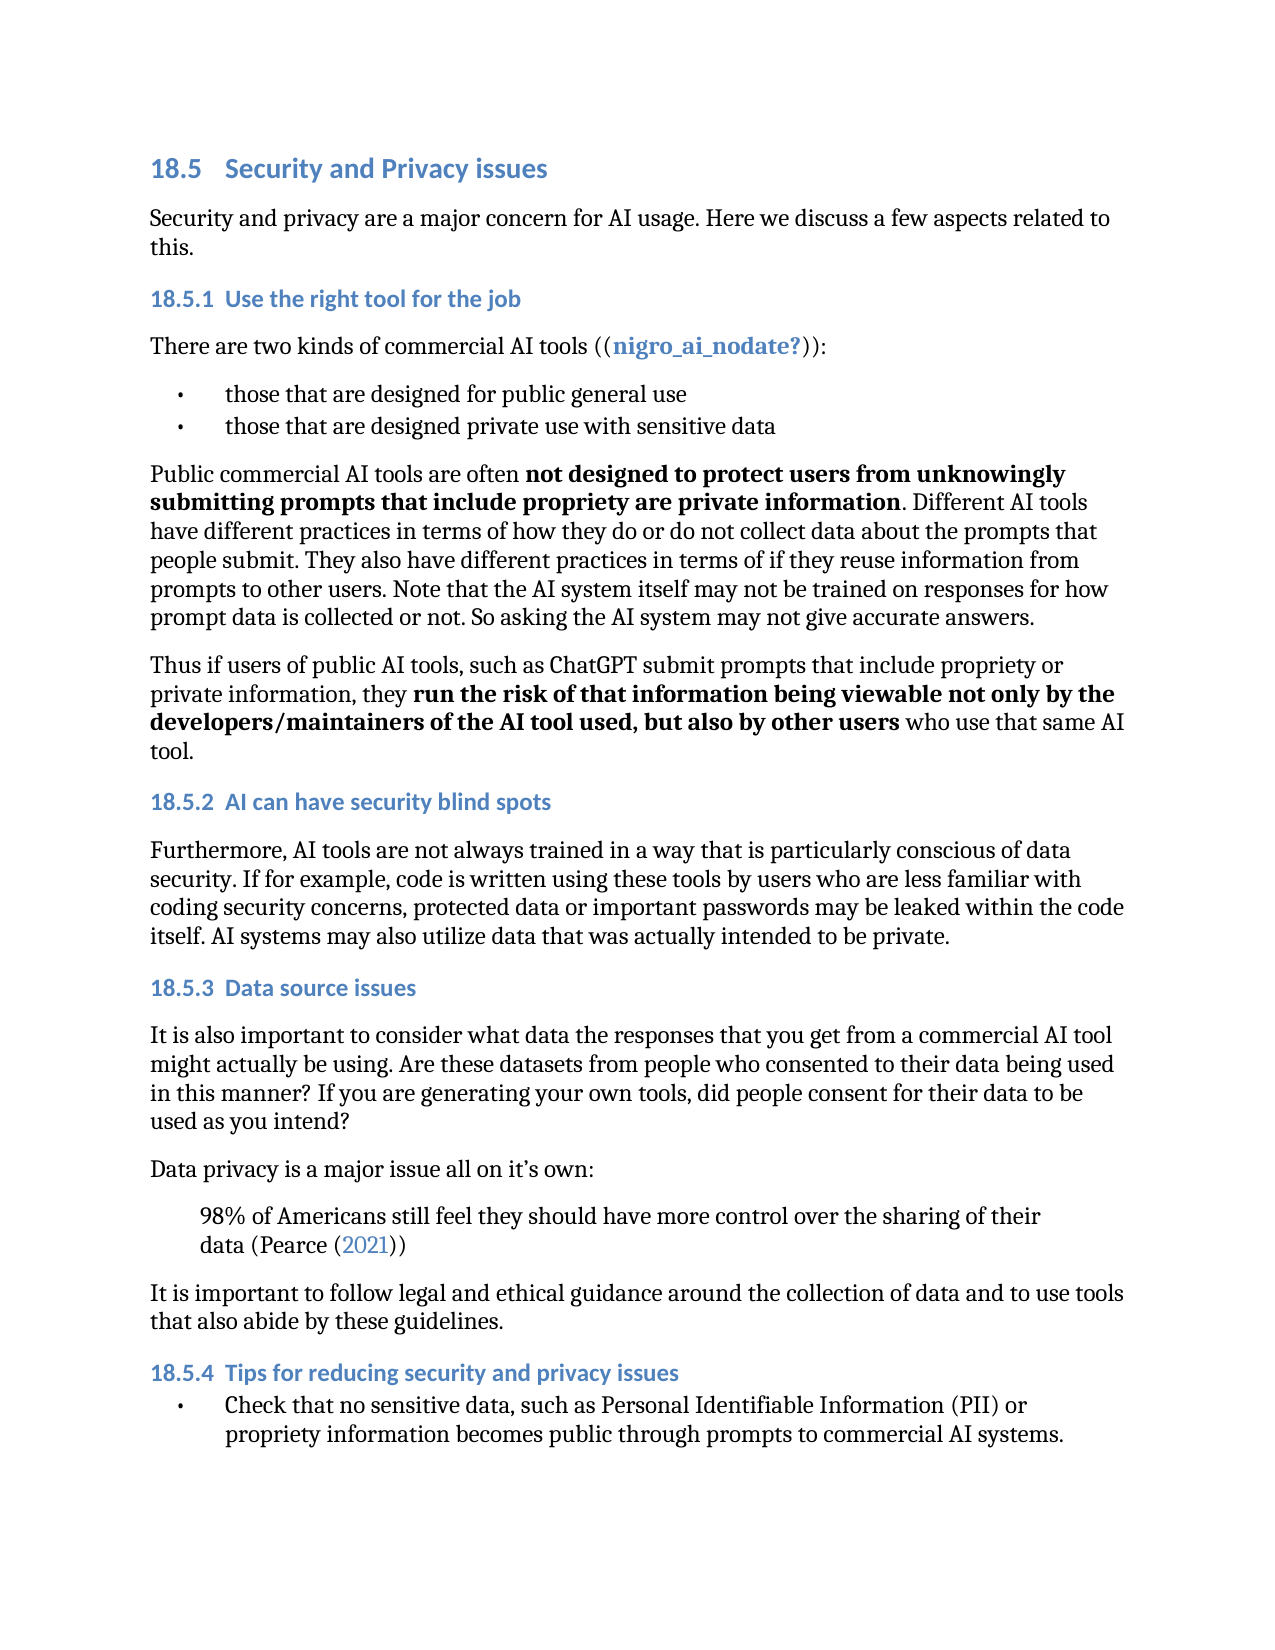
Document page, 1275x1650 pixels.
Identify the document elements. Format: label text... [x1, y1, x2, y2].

text Security and privacy are a major concern for AI usage. Here we discuss a few aspects related to this. [150, 204, 1125, 262]
text There are two kinds of commercial AI tools ((nigro_ai_nodate?)): [150, 332, 1125, 361]
subtitle 18.5.4 Tips for reducing security and privacy issues [150, 1357, 1125, 1387]
text It is also important to consider what data the responses that you get from a commercial AI tool might actually be using. Are these datasets from people who consented to their data being used in this manner? If you are generating your own tools, did people consent for their data to be used as you intend? [150, 1021, 1125, 1136]
text It is important to follow legal and ethical guidance around the collection of data and to use tools that also abide by these guidelines. [150, 1278, 1125, 1336]
subtitle 18.5.3 Data source issues [150, 972, 1125, 1002]
text 98% of Americans still feel they should have more control over the sharing of their data (Pearce (2021)) [200, 1202, 1075, 1260]
text Data privacy is a major issue all on it’s own: [150, 1155, 1125, 1183]
text Thus if users of public AI tools, such as ChatGPT submit prompts that include propriety or private information, they run the risk of that information being viewable not only by the developers/maintainers of the AI tool used, but also by other users who use that same AI tool. [150, 651, 1125, 766]
subtitle 18.5.1 Use the right tool for the job [150, 283, 1125, 313]
text Public commercial AI tools are often not designed to protect users from unknowingly submitting prompts that include propriety are private information. Different AI tools have different practices in terms of how they do or do not collect data about the prompts that people submit. They also have different practices in terms of if they reuse information from prompts to other users. Note that the AI system itself may not be trained on responses for how prompt data is collected or not. So asking the AI system may not give accurate answers. [150, 459, 1125, 632]
list those that are designed for public general use [175, 379, 1125, 408]
subtitle 18.5.2 AI can have security blind spots [150, 787, 1125, 817]
list those that are designed private use with sensitive data [175, 412, 1125, 441]
subtitle 18.5 Security and Privacy issues [150, 150, 1125, 186]
text Furthermore, AI tools are not always trained in a way that is particularly conscious of data security. If for example, code is written using these tools by users who are less familiar with coding security concerns, protected data or important passwords may be leaked within the code itself. AI systems may also utilize data that was actually intended to be private. [150, 836, 1125, 951]
list Check that no sensitive data, such as Personal Identifiable Information (PII) or propriety information becomes public through prompts to commercial AI systems. [175, 1391, 1125, 1448]
